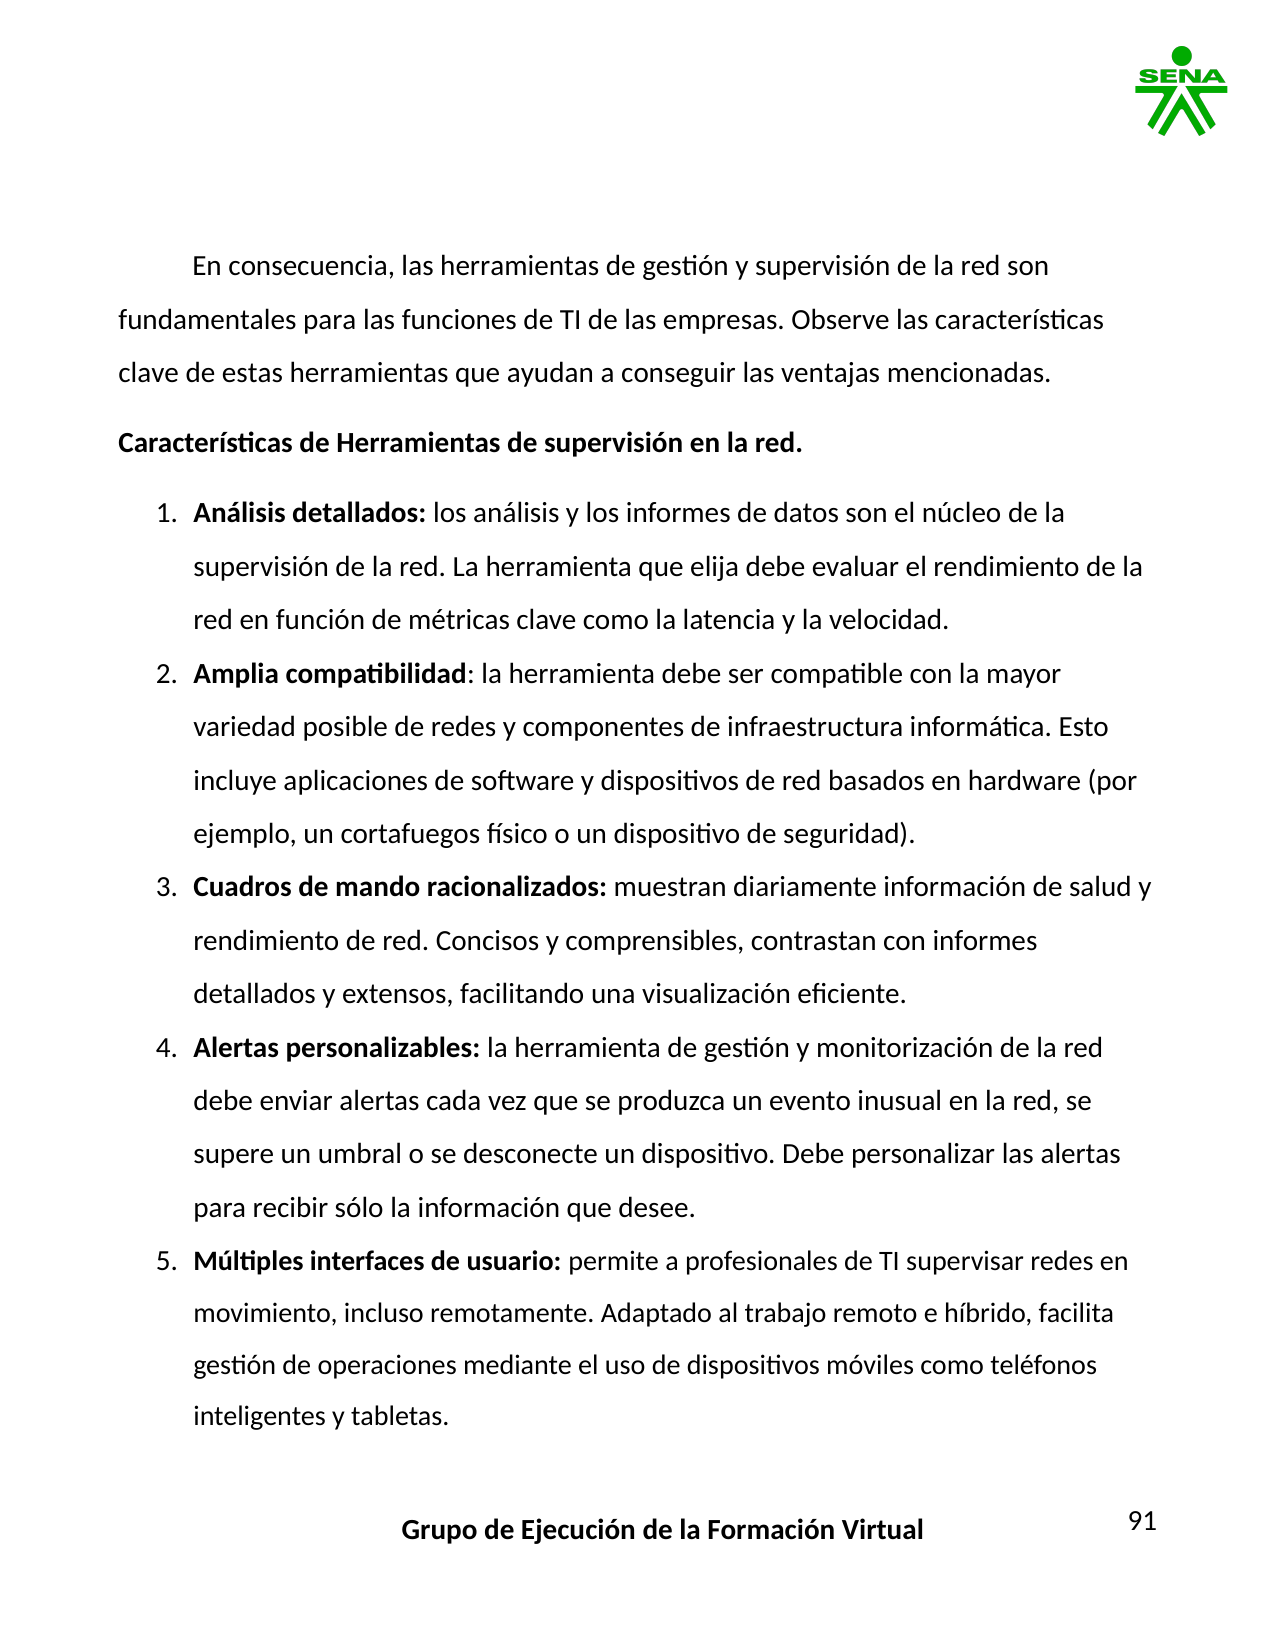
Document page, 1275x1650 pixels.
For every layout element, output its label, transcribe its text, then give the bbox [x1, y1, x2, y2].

text En consecuencia, las herramientas de gestión y supervisión de la red son fundamentales para las funciones de TI de las empresas. Observe las características clave de estas herramientas que ayudan a conseguir las ventajas mencionadas. [118, 247, 1157, 390]
list Análisis detallados: los análisis y los informes de datos son el núcleo de la supervisión de la red. La herramienta que elija debe evaluar el rendimiento de la red en función de métricas clave como la latencia y la velocidad. [156, 494, 1157, 637]
list Alertas personalizables: la herramienta de gestión y monitorización de la red debe enviar alertas cada vez que se produzca un evento inusual en la red, se supere un umbral o se desconecte un dispositivo. Debe personalizar las alertas para recibir sólo la información que desee. [156, 1029, 1157, 1225]
list Cuadros de mando racionalizados: muestran diariamente información de salud y rendimiento de red. Concisos y comprensibles, contrastan con informes detallados y extensos, facilitando una visualización eficiente. [156, 868, 1157, 1011]
text Características de Herramientas de supervisión en la red. [118, 424, 1157, 460]
picture [1135, 46, 1228, 136]
list Amplia compatibilidad: la herramienta debe ser compatible con la mayor variedad posible de redes y componentes de infraestructura informática. Esto incluye aplicaciones de software y dispositivos de red basados en hardware (por ejemplo, un cortafuegos físico o un dispositivo de seguridad). [156, 655, 1157, 851]
list Múltiples interfaces de usuario: permite a profesionales de TI supervisar redes en movimiento, incluso remotamente. Adaptado al trabajo remoto e híbrido, facilita gestión de operaciones mediante el uso de dispositivos móviles como teléfonos inteligentes y tabletas. [156, 1242, 1157, 1433]
